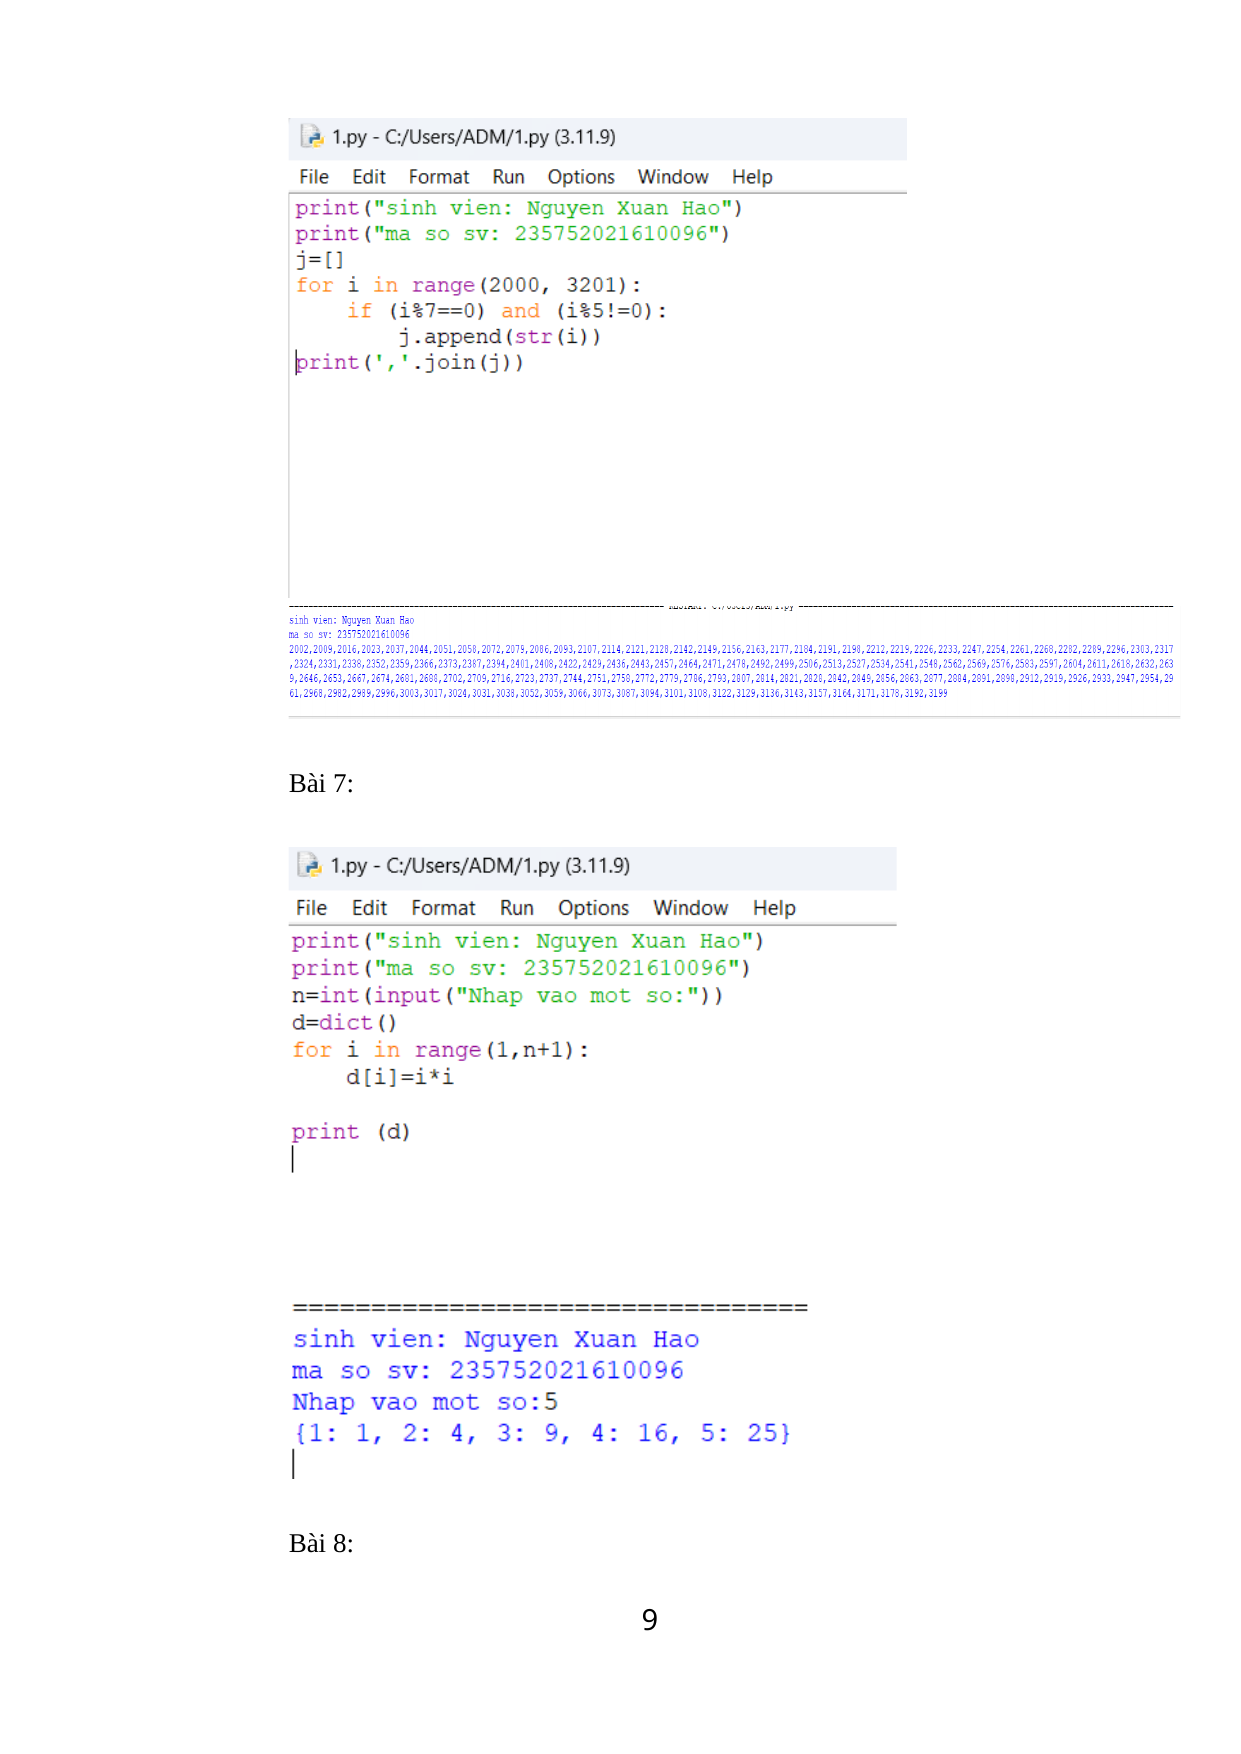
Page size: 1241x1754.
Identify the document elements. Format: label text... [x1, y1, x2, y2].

picture [288, 1297, 808, 1479]
picture [288, 118, 907, 598]
list Bài 8: [288, 1527, 1122, 1559]
picture [288, 606, 1181, 719]
list Bài 7: [288, 767, 1122, 798]
picture [288, 847, 897, 1290]
